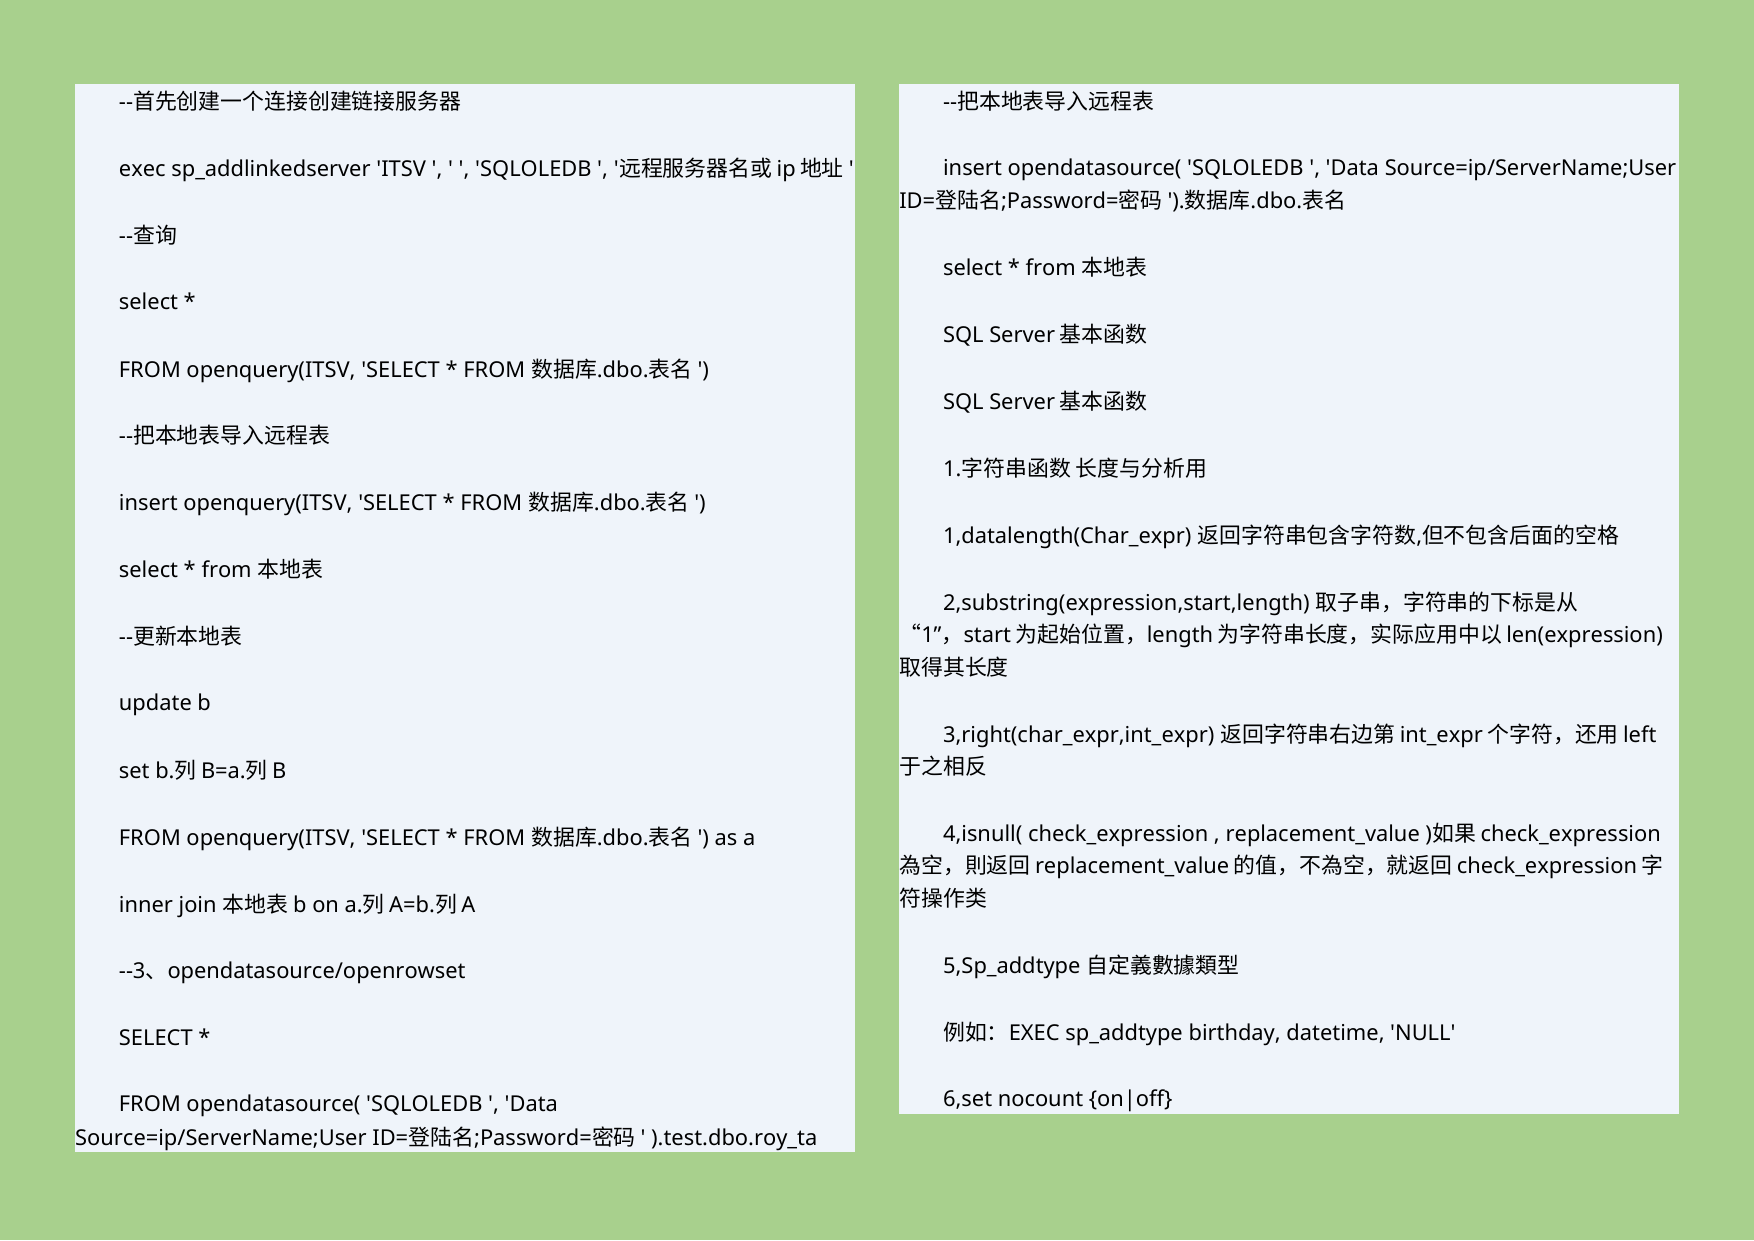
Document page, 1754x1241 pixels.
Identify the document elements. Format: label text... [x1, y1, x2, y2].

text select * [75, 284, 855, 317]
text 6,set nocount {on|off} [899, 1081, 1679, 1114]
text set b.列B=a.列B [75, 753, 855, 785]
text --首先创建一个连接创建链接服务器 [75, 84, 855, 116]
text select * from 本地表 [75, 552, 855, 584]
text SQL Server基本函数 [899, 317, 1679, 349]
text inner join 本地表 b on a.列A=b.列A [75, 886, 855, 919]
text 3,right(char_expr,int_expr) 返回字符串右边第int_expr个字符，还用left于之相反 [899, 716, 1679, 781]
text FROM openquery(ITSV, 'SELECT * FROM 数据库.dbo.表名 ') [75, 351, 855, 384]
text 5,Sp_addtype 自定義數據類型 [899, 948, 1679, 980]
text 1.字符串函数 长度与分析用 [899, 451, 1679, 483]
text --3、opendatasource/openrowset [75, 953, 855, 986]
text insert opendatasource( 'SQLOLEDB ', 'Data Source=ip/ServerName;User ID=登陆名;Password=密码 ').数据库.dbo.表名 [899, 151, 1679, 216]
text 例如：EXEC sp_addtype birthday, datetime, 'NULL' [899, 1014, 1679, 1047]
text insert openquery(ITSV, 'SELECT * FROM 数据库.dbo.表名 ') [75, 485, 855, 518]
text exec sp_addlinkedserver 'ITSV ', ' ', 'SQLOLEDB ', '远程服务器名或ip地址 ' [75, 151, 855, 183]
text select * from 本地表 [899, 250, 1679, 283]
text 2,substring(expression,start,length) 取子串，字符串的下标是从“1”，start为起始位置，length为字符串长度，实际应用中以len(expression)取得其长度 [899, 584, 1679, 682]
text SQL Server基本函数 [899, 384, 1679, 416]
text FROM openquery(ITSV, 'SELECT * FROM 数据库.dbo.表名 ') as a [75, 819, 855, 852]
text 4,isnull( check_expression , replacement_value )如果check_expression為空，則返回replacement_value的值，不為空，就返回check_expression字符操作类 [899, 816, 1679, 913]
text --把本地表导入远程表 [75, 418, 855, 451]
text 1,datalength(Char_expr) 返回字符串包含字符数,但不包含后面的空格 [899, 518, 1679, 550]
text --把本地表导入远程表 [899, 84, 1679, 116]
text SELECT * [75, 1020, 855, 1053]
text FROM opendatasource( 'SQLOLEDB ', 'Data Source=ip/ServerName;User ID=登陆名;Password=密码 ' ).test.dbo.roy_ta [75, 1087, 855, 1152]
text --更新本地表 [75, 619, 855, 651]
text update b [75, 686, 855, 718]
text --查询 [75, 218, 855, 250]
